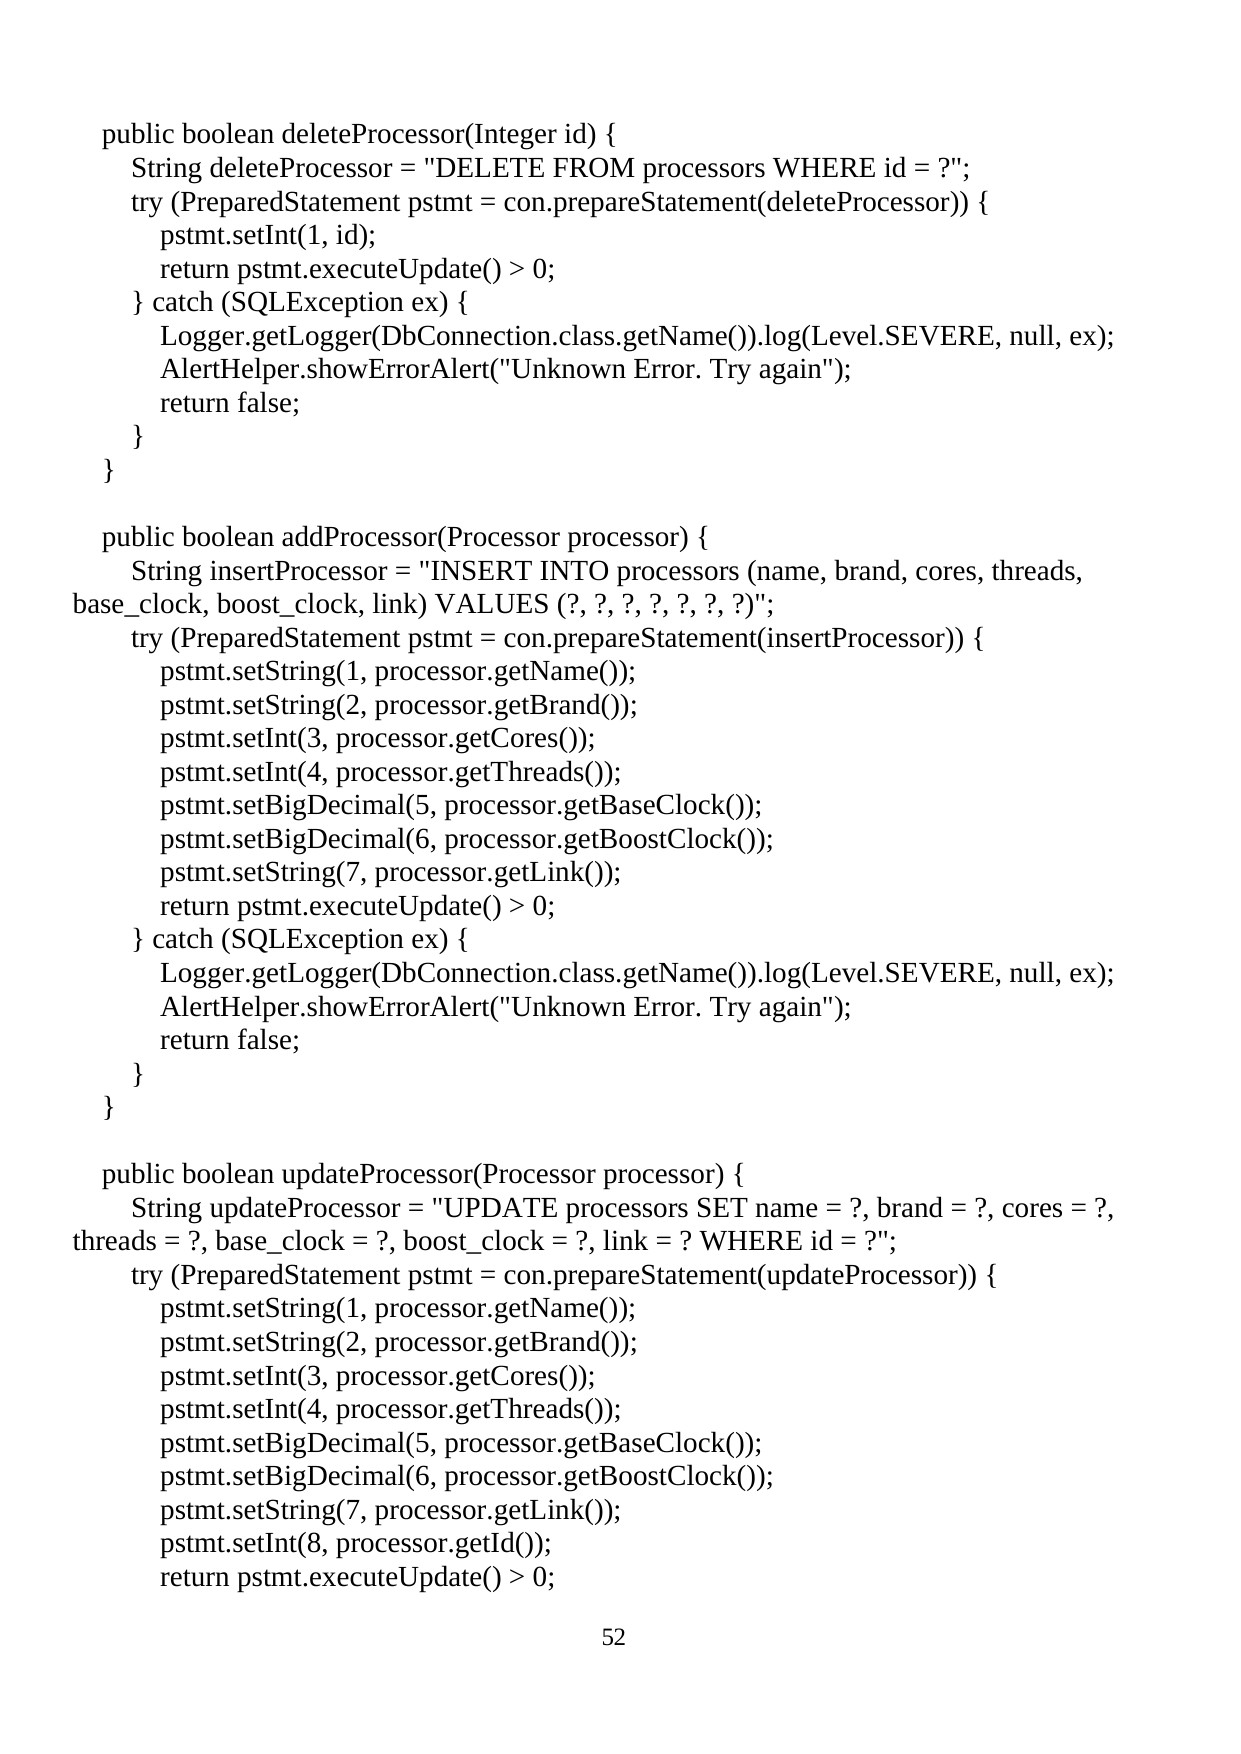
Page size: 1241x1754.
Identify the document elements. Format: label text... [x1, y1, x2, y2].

text AlertHelper.showErrorAlert("Unknown Error. Try again"); [72, 351, 1192, 385]
text pstmt.setBigDecimal(5, processor.getBaseClock()); [72, 787, 1192, 821]
text return pstmt.executeUpdate() > 0; [72, 888, 1192, 922]
text pstmt.setBigDecimal(6, processor.getBoostClock()); [72, 1458, 1192, 1492]
text } [72, 1089, 1192, 1123]
text AlertHelper.showErrorAlert("Unknown Error. Try again"); [72, 989, 1192, 1022]
text pstmt.setString(1, processor.getName()); [72, 653, 1192, 687]
text pstmt.setString(2, processor.getBrand()); [72, 1324, 1192, 1358]
text return pstmt.executeUpdate() > 0; [72, 1559, 1192, 1592]
text public boolean deleteProcessor(Integer id) { [72, 117, 1192, 150]
text try (PreparedStatement pstmt = con.prepareStatement(deleteProcessor)) { [72, 184, 1192, 217]
text pstmt.setString(7, processor.getLink()); [72, 854, 1192, 888]
text } catch (SQLException ex) { [72, 284, 1192, 318]
text String deleteProcessor = "DELETE FROM processors WHERE id = ?"; [72, 150, 1192, 184]
text pstmt.setString(1, processor.getName()); [72, 1291, 1192, 1324]
text pstmt.setInt(1, id); [72, 217, 1192, 251]
text return false; [72, 385, 1192, 418]
text Logger.getLogger(DbConnection.class.getName()).log(Level.SEVERE, null, ex); [72, 955, 1192, 989]
text } [72, 418, 1192, 452]
text return false; [72, 1022, 1192, 1056]
text } [72, 1056, 1192, 1089]
text public boolean updateProcessor(Processor processor) { [72, 1156, 1192, 1190]
text pstmt.setInt(3, processor.getCores()); [72, 1358, 1192, 1391]
text return pstmt.executeUpdate() > 0; [72, 251, 1192, 284]
text pstmt.setString(2, processor.getBrand()); [72, 687, 1192, 720]
text try (PreparedStatement pstmt = con.prepareStatement(updateProcessor)) { [72, 1257, 1192, 1291]
text String updateProcessor = "UPDATE processors SET name = ?, brand = ?, cores = ?, threads = ?, base_clock = ?, boost_clock = ?, link = ? WHERE id = ?"; [72, 1190, 1192, 1257]
text } [72, 452, 1192, 486]
text public boolean addProcessor(Processor processor) { [72, 519, 1192, 553]
text pstmt.setBigDecimal(6, processor.getBoostClock()); [72, 821, 1192, 854]
text pstmt.setInt(4, processor.getThreads()); [72, 754, 1192, 787]
text pstmt.setInt(8, processor.getId()); [72, 1525, 1192, 1559]
text Logger.getLogger(DbConnection.class.getName()).log(Level.SEVERE, null, ex); [72, 318, 1192, 351]
text try (PreparedStatement pstmt = con.prepareStatement(insertProcessor)) { [72, 620, 1192, 653]
text pstmt.setInt(3, processor.getCores()); [72, 720, 1192, 754]
text pstmt.setBigDecimal(5, processor.getBaseClock()); [72, 1425, 1192, 1458]
text } catch (SQLException ex) { [72, 922, 1192, 955]
text pstmt.setInt(4, processor.getThreads()); [72, 1391, 1192, 1425]
text String insertProcessor = "INSERT INTO processors (name, brand, cores, threads, base_clock, boost_clock, link) VALUES (?, ?, ?, ?, ?, ?, ?)"; [72, 553, 1192, 620]
text pstmt.setString(7, processor.getLink()); [72, 1492, 1192, 1525]
